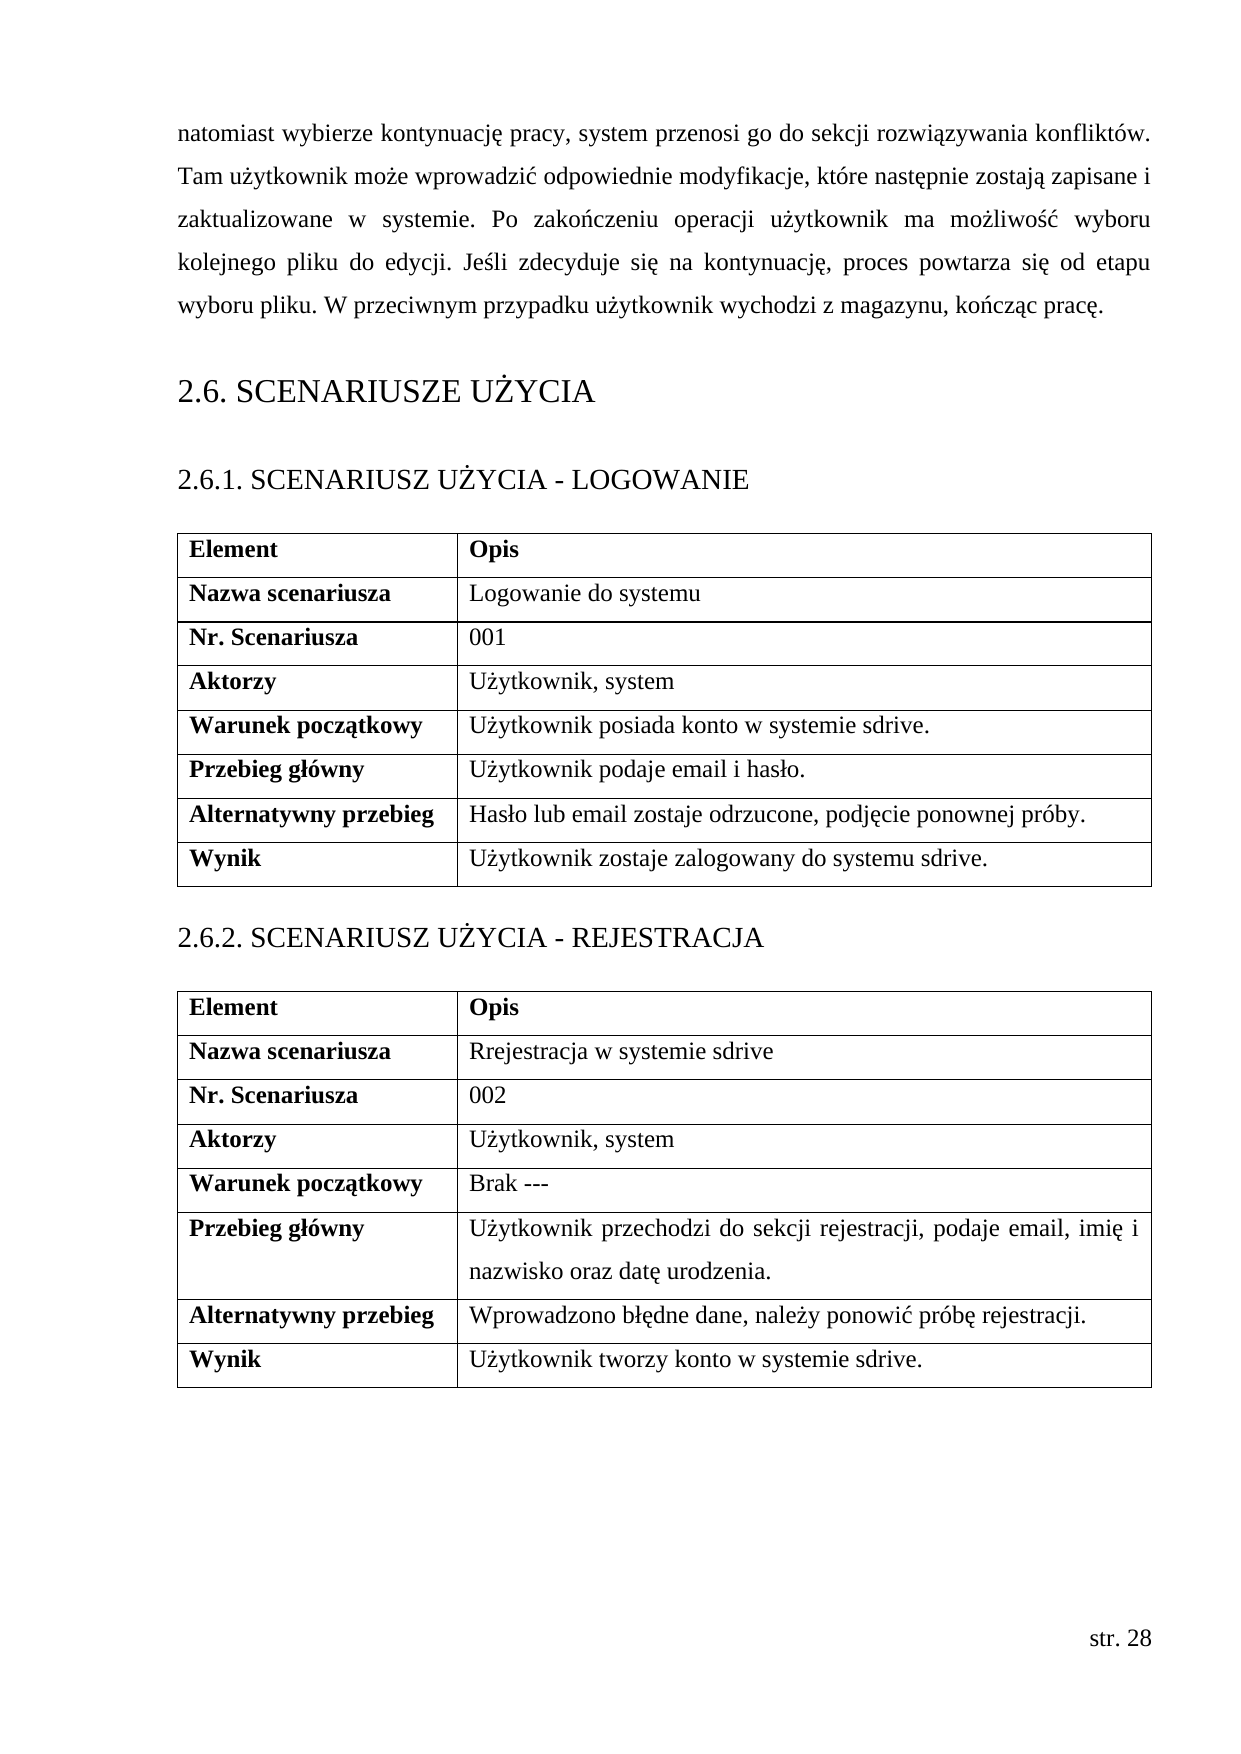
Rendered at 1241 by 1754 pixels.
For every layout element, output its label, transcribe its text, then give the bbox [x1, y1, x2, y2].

table_cell Użytkownik przechodzi do sekcji rejestracji, podaje email, imię i nazwisko oraz datę urodzenia. [458, 1213, 1151, 1299]
table_cell Przebieg główny [178, 755, 457, 798]
table_header Element [178, 992, 457, 1035]
table_cell Aktorzy [178, 666, 457, 709]
table_cell Hasło lub email zostaje odrzucone, podjęcie ponownej próby. [458, 799, 1151, 842]
table_header Element [178, 534, 457, 577]
table_cell Użytkownik zostaje zalogowany do systemu sdrive. [458, 843, 1151, 886]
table_cell Rrejestracja w systemie sdrive [458, 1036, 1151, 1079]
table_cell Użytkownik podaje email i hasło. [458, 755, 1151, 798]
table_cell Alternatywny przebieg [178, 799, 457, 842]
table_header Opis [458, 534, 1151, 577]
table_cell Użytkownik tworzy konto w systemie sdrive. [458, 1344, 1151, 1387]
table_cell Nr. Scenariusza [178, 1080, 457, 1123]
subtitle 2.6.2. SCENARIUSZ UŻYCIA - REJESTRACJA [177, 920, 1152, 954]
table_cell Użytkownik, system [458, 666, 1151, 709]
table_cell Brak --- [458, 1169, 1151, 1212]
table_cell Przebieg główny [178, 1213, 457, 1299]
table_header Opis [458, 992, 1151, 1035]
table_cell Użytkownik posiada konto w systemie sdrive. [458, 711, 1151, 753]
table_cell Wynik [178, 1344, 457, 1387]
table_cell Wprowadzono błędne dane, należy ponowić próbę rejestracji. [458, 1300, 1151, 1343]
table_cell Warunek początkowy [178, 711, 457, 753]
subtitle 2.6.1. SCENARIUSZ UŻYCIA - LOGOWANIE [177, 462, 1152, 496]
table_cell Aktorzy [178, 1125, 457, 1167]
table_cell Wynik [178, 843, 457, 886]
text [177, 118, 1152, 319]
table_cell 001 [458, 623, 1151, 665]
table_cell Warunek początkowy [178, 1169, 457, 1212]
table_cell Użytkownik, system [458, 1125, 1151, 1167]
table_cell Nazwa scenariusza [178, 578, 457, 621]
subtitle 2.6. SCENARIUSZE UŻYCIA [177, 371, 1152, 409]
table_cell Logowanie do systemu [458, 578, 1151, 621]
table_cell Nazwa scenariusza [178, 1036, 457, 1079]
table_cell 002 [458, 1080, 1151, 1123]
table_cell Nr. Scenariusza [178, 623, 457, 665]
table_cell Alternatywny przebieg [178, 1300, 457, 1343]
